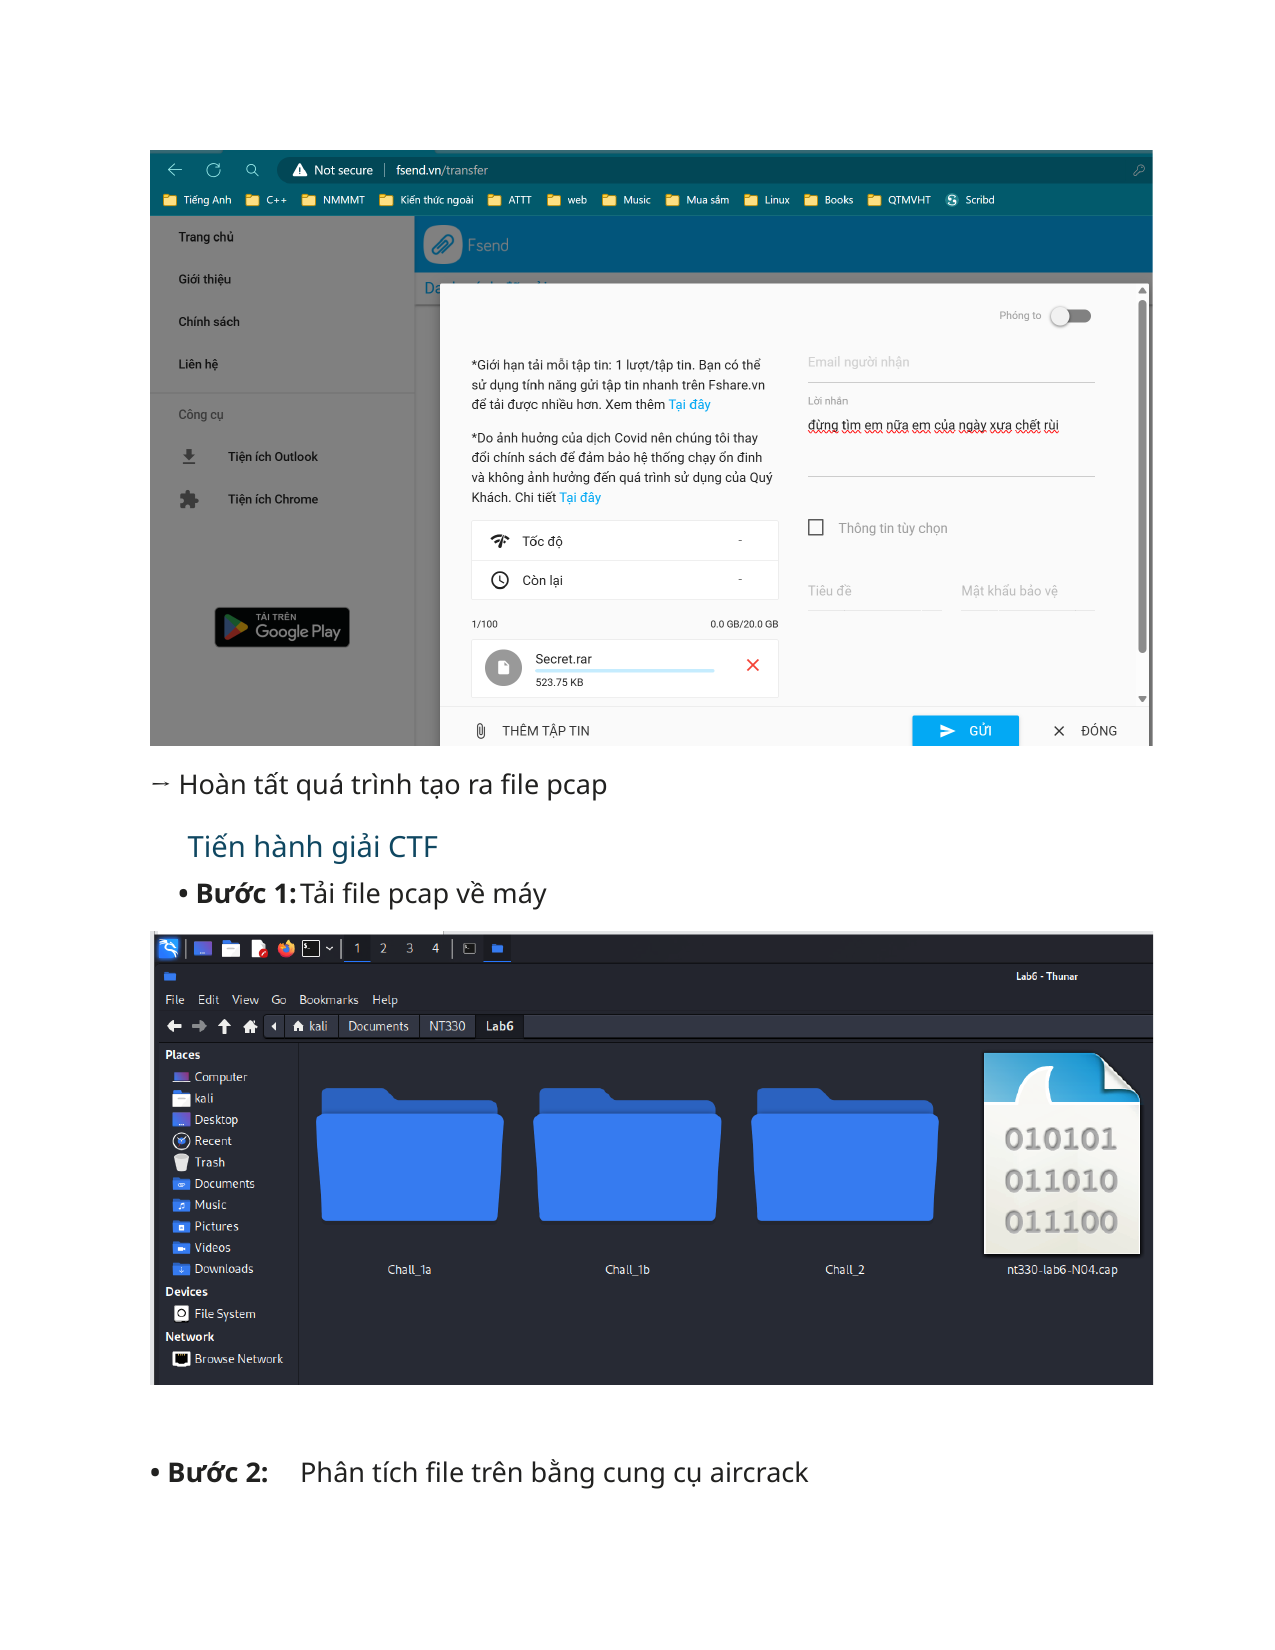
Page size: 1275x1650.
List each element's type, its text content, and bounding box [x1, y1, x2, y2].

text → Hoàn tất quá trình tạo ra file pcap [150, 766, 1125, 802]
picture [150, 931, 1154, 1385]
picture [469, 239, 474, 250]
list Tải file pcap về máy [178, 874, 1125, 911]
picture [424, 226, 462, 263]
picture [941, 726, 952, 736]
picture [150, 150, 1153, 746]
subtitle Tiến hành giải CTF [187, 826, 1125, 866]
text Phân tích file trên bằng cung cụ aircrack [150, 1454, 1125, 1491]
